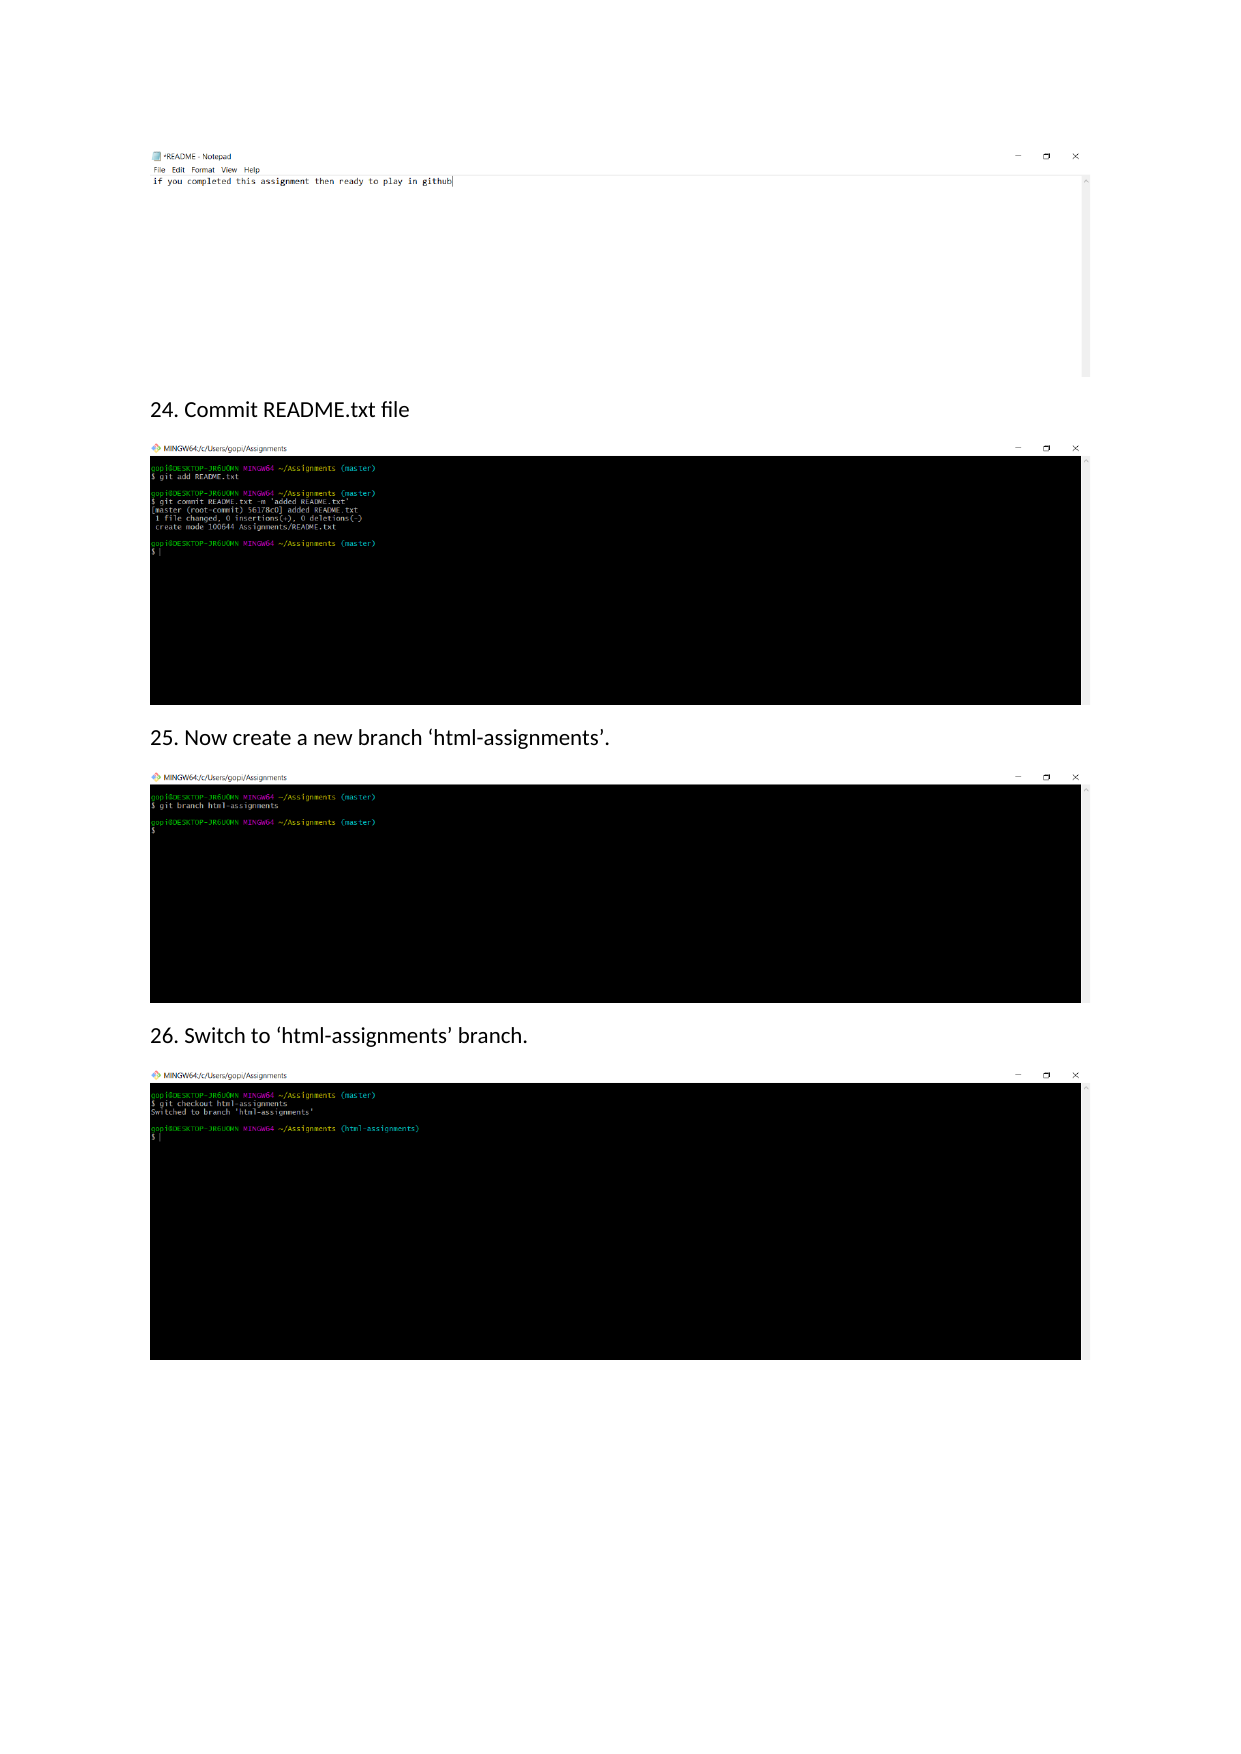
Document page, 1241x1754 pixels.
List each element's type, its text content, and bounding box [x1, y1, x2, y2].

text 26. Switch to ‘html-assignments’ branch. [150, 1022, 1090, 1049]
picture [150, 770, 1091, 1003]
picture [150, 150, 1091, 377]
text 25. Now create a new branch ‘html-assignments’. [150, 723, 1090, 751]
picture [150, 1068, 1091, 1360]
text 24. Commit README.txt file [150, 395, 1090, 423]
picture [150, 442, 1091, 705]
